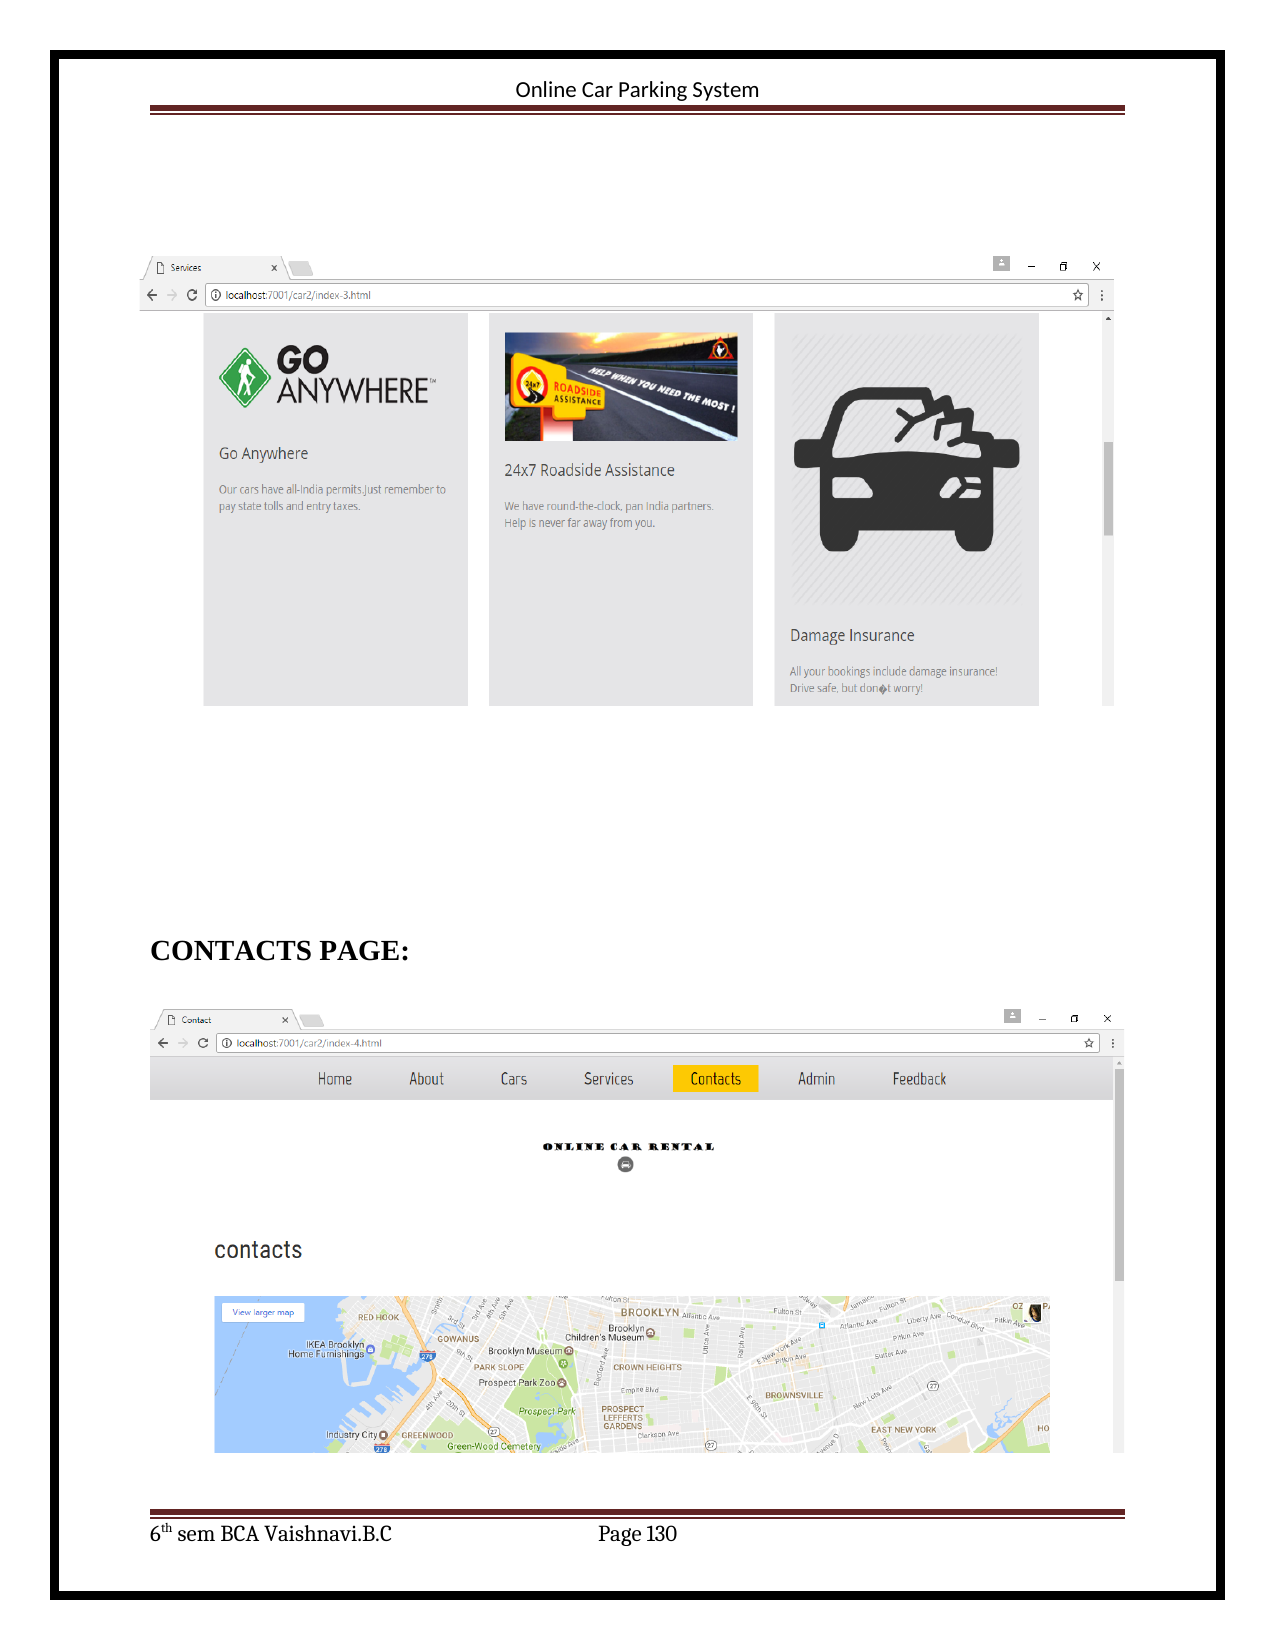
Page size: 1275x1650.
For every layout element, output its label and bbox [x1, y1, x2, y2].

picture [139, 256, 1114, 706]
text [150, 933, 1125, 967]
picture [150, 1009, 1125, 1453]
